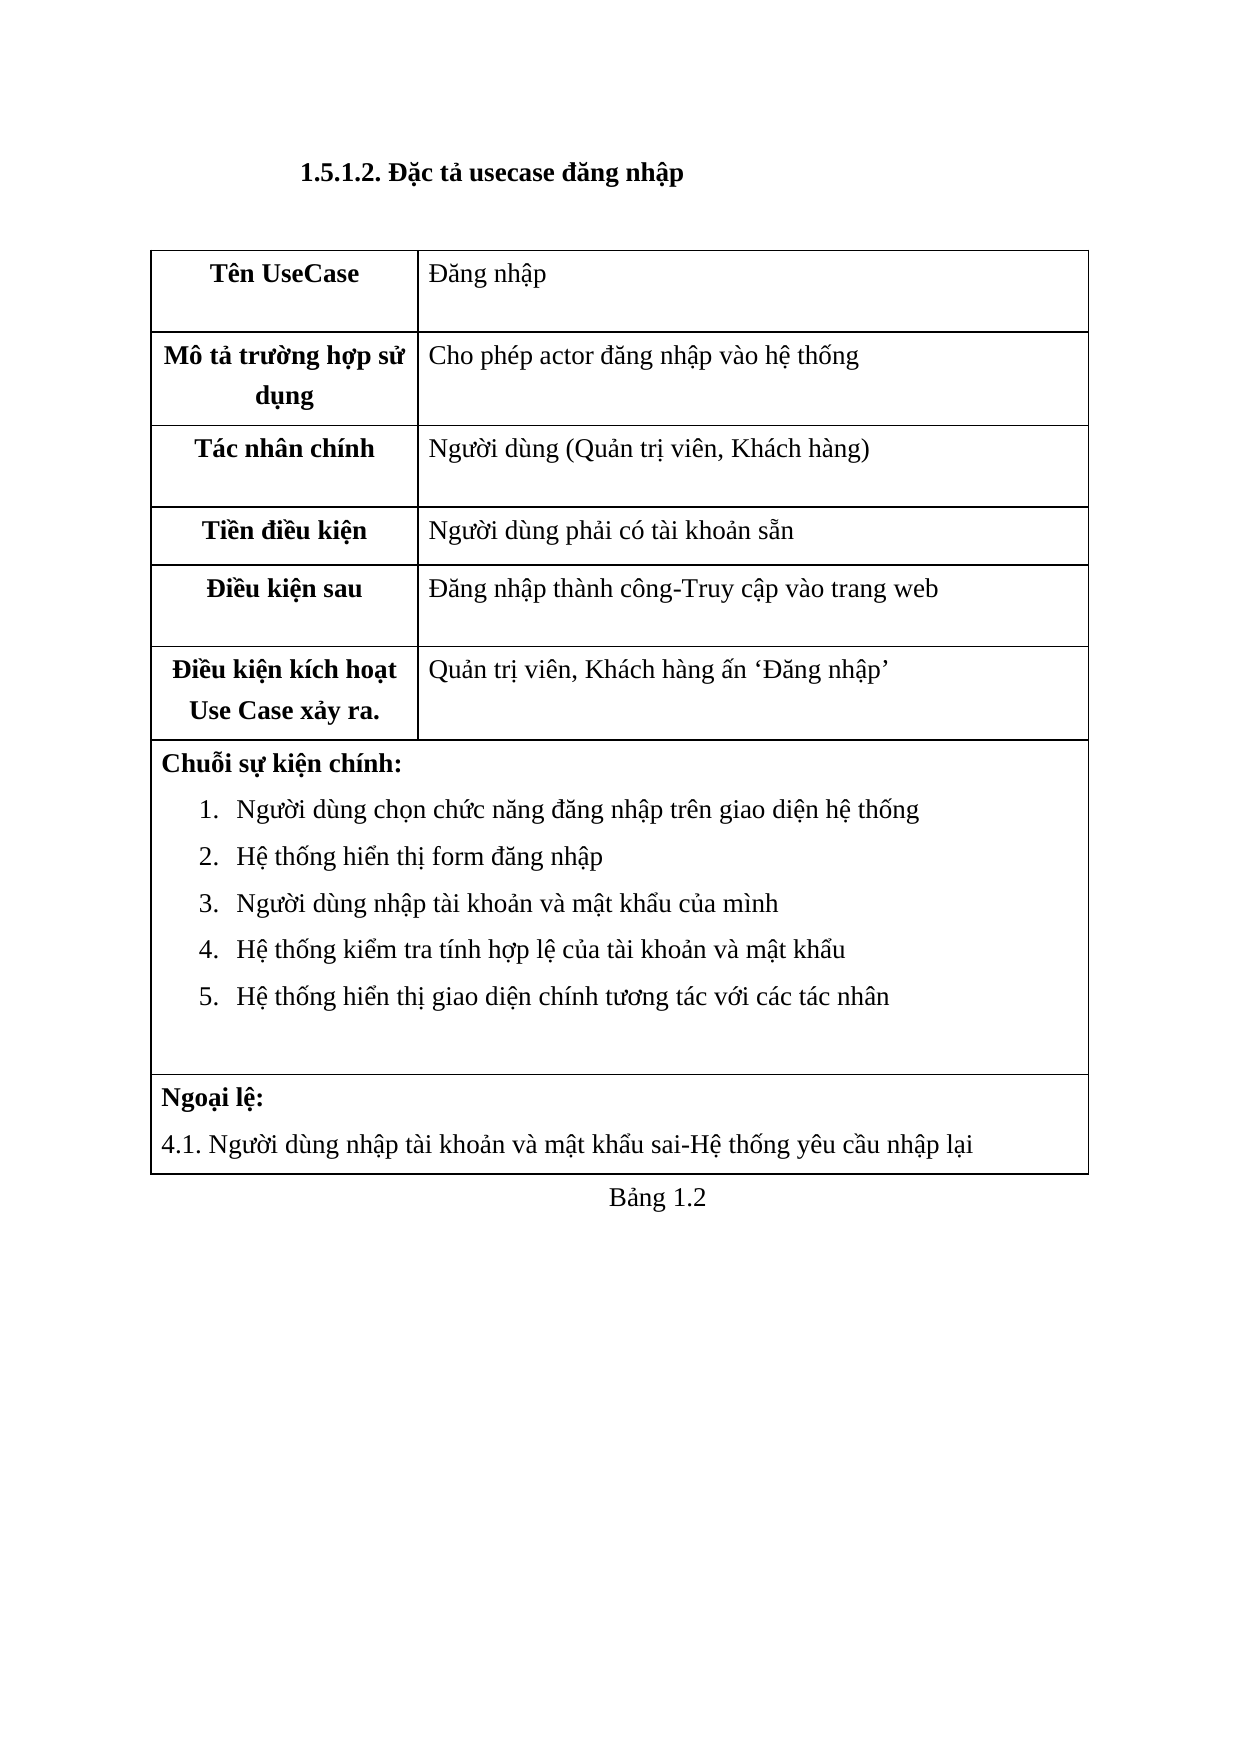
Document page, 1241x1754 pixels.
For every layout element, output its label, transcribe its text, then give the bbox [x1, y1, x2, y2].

table_cell Người dùng phải có tài khoản sẵn [419, 508, 1088, 564]
table_cell Điều kiện sau [152, 566, 417, 646]
table_header Đăng nhập [419, 251, 1088, 331]
table_cell Tác nhân chính [152, 426, 417, 506]
table_cell Tiền điều kiện [152, 508, 417, 564]
table_header Tên UseCase [152, 251, 417, 331]
table_cell Quản trị viên, Khách hàng ấn ‘Đăng nhập’ [419, 647, 1088, 739]
table_cell Mô tả trường hợp sử dụng [152, 333, 417, 424]
subtitle Bảng 1.2 [150, 1181, 1090, 1212]
table_cell Ngoại lệ: 4.1. Người dùng nhập tài khoản và mật khẩu sai-Hệ thống yêu cầu nhập lại [152, 1075, 1088, 1173]
table_cell Chuỗi sự kiện chính: Người dùng chọn chức năng đăng nhập trên giao diện hệ thống Hệ thống hiển thị form đăng nhập Người dùng nhập tài khoản và mật khẩu của mình Hệ thống kiểm tra tính hợp lệ của tài khoản và mật khẩu Hệ thống hiển thị giao diện chính tương tác với các tác nhân [152, 741, 1088, 1073]
table_cell Người dùng (Quản trị viên, Khách hàng) [419, 426, 1088, 506]
subtitle 1.5.1.2. Đặc tả usecase đăng nhập [225, 156, 1090, 187]
table_cell Điều kiện kích hoạt Use Case xảy ra. [152, 647, 417, 739]
table_cell Đăng nhập thành công-Truy cập vào trang web [419, 566, 1088, 646]
table_cell Cho phép actor đăng nhập vào hệ thống [419, 333, 1088, 424]
